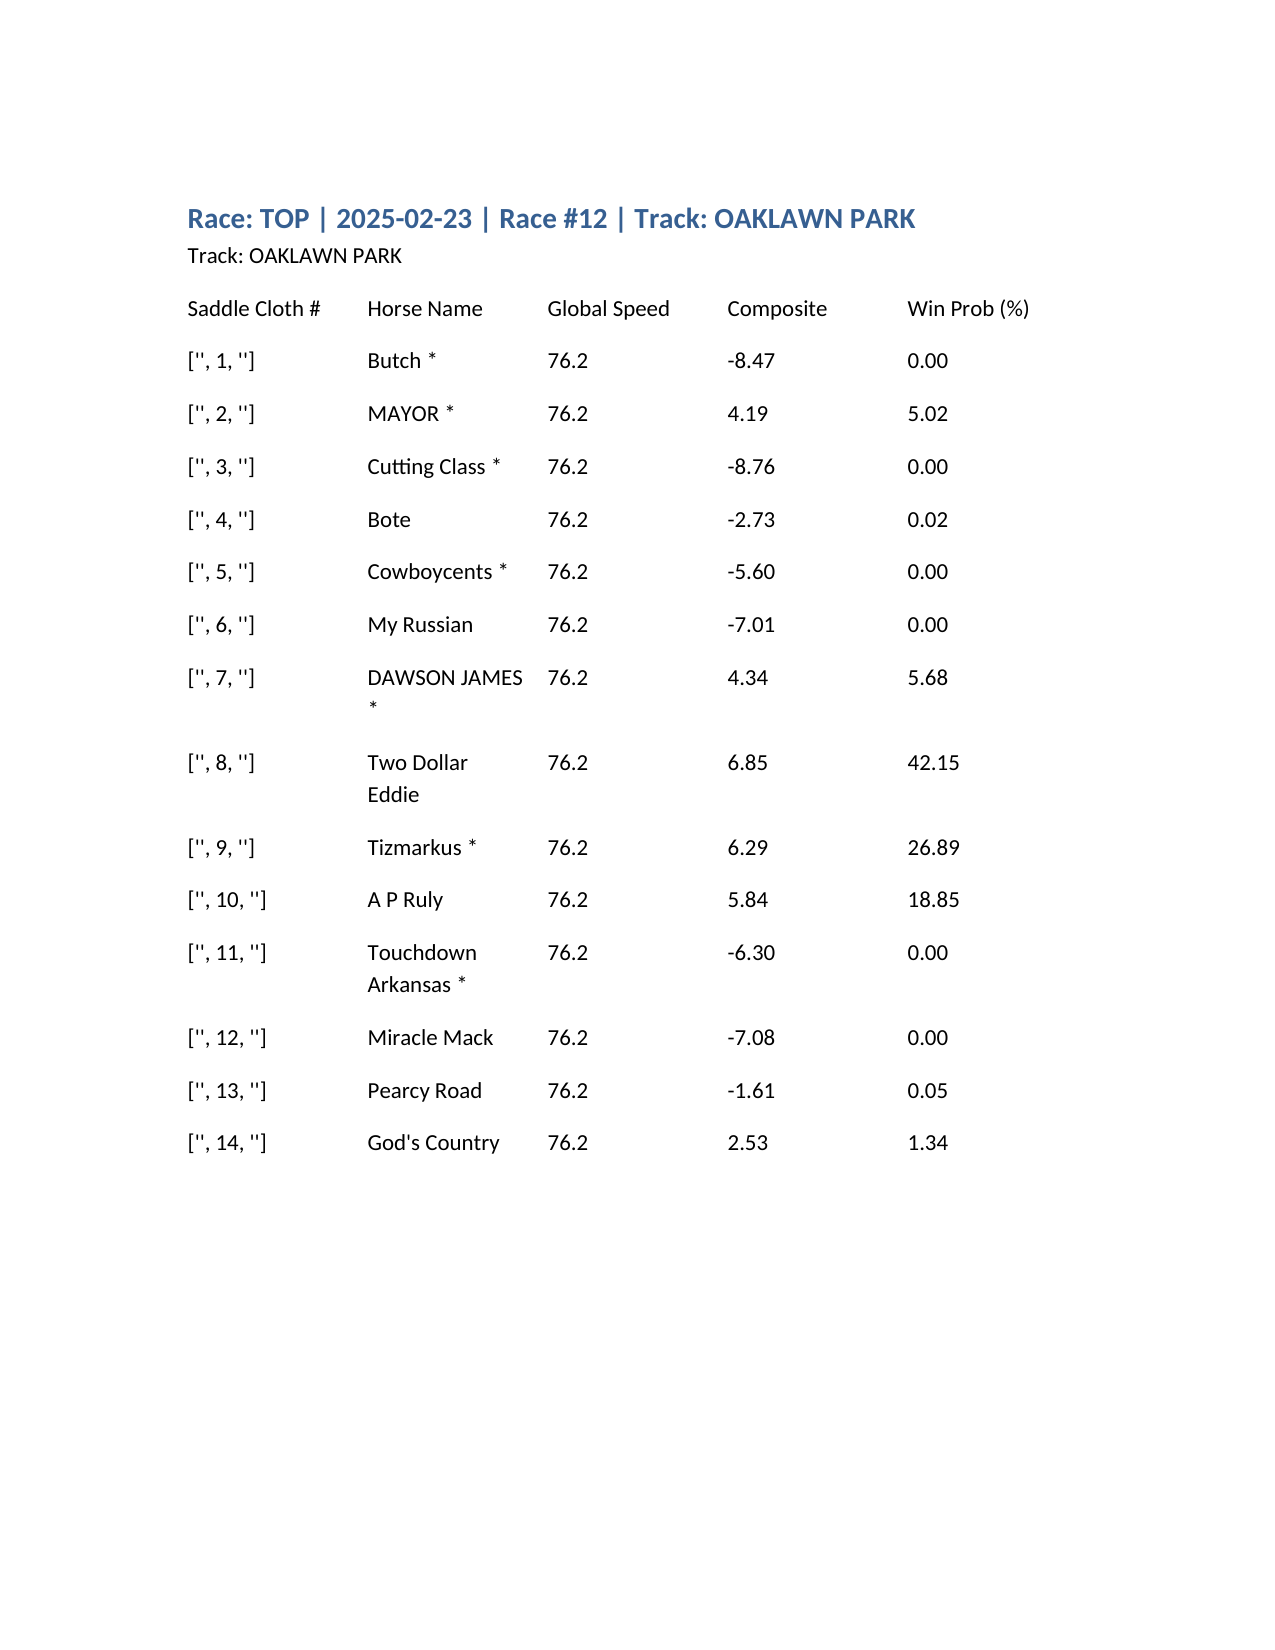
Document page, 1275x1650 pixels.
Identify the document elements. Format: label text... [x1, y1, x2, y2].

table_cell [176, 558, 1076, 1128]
subtitle Race: TOP | 2025-02-23 | Race #12 | Track: OAKLAWN PARK [187, 200, 1087, 236]
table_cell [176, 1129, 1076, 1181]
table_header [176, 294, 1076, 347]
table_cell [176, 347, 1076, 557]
text Track: OAKLAWN PARK [187, 241, 1087, 269]
